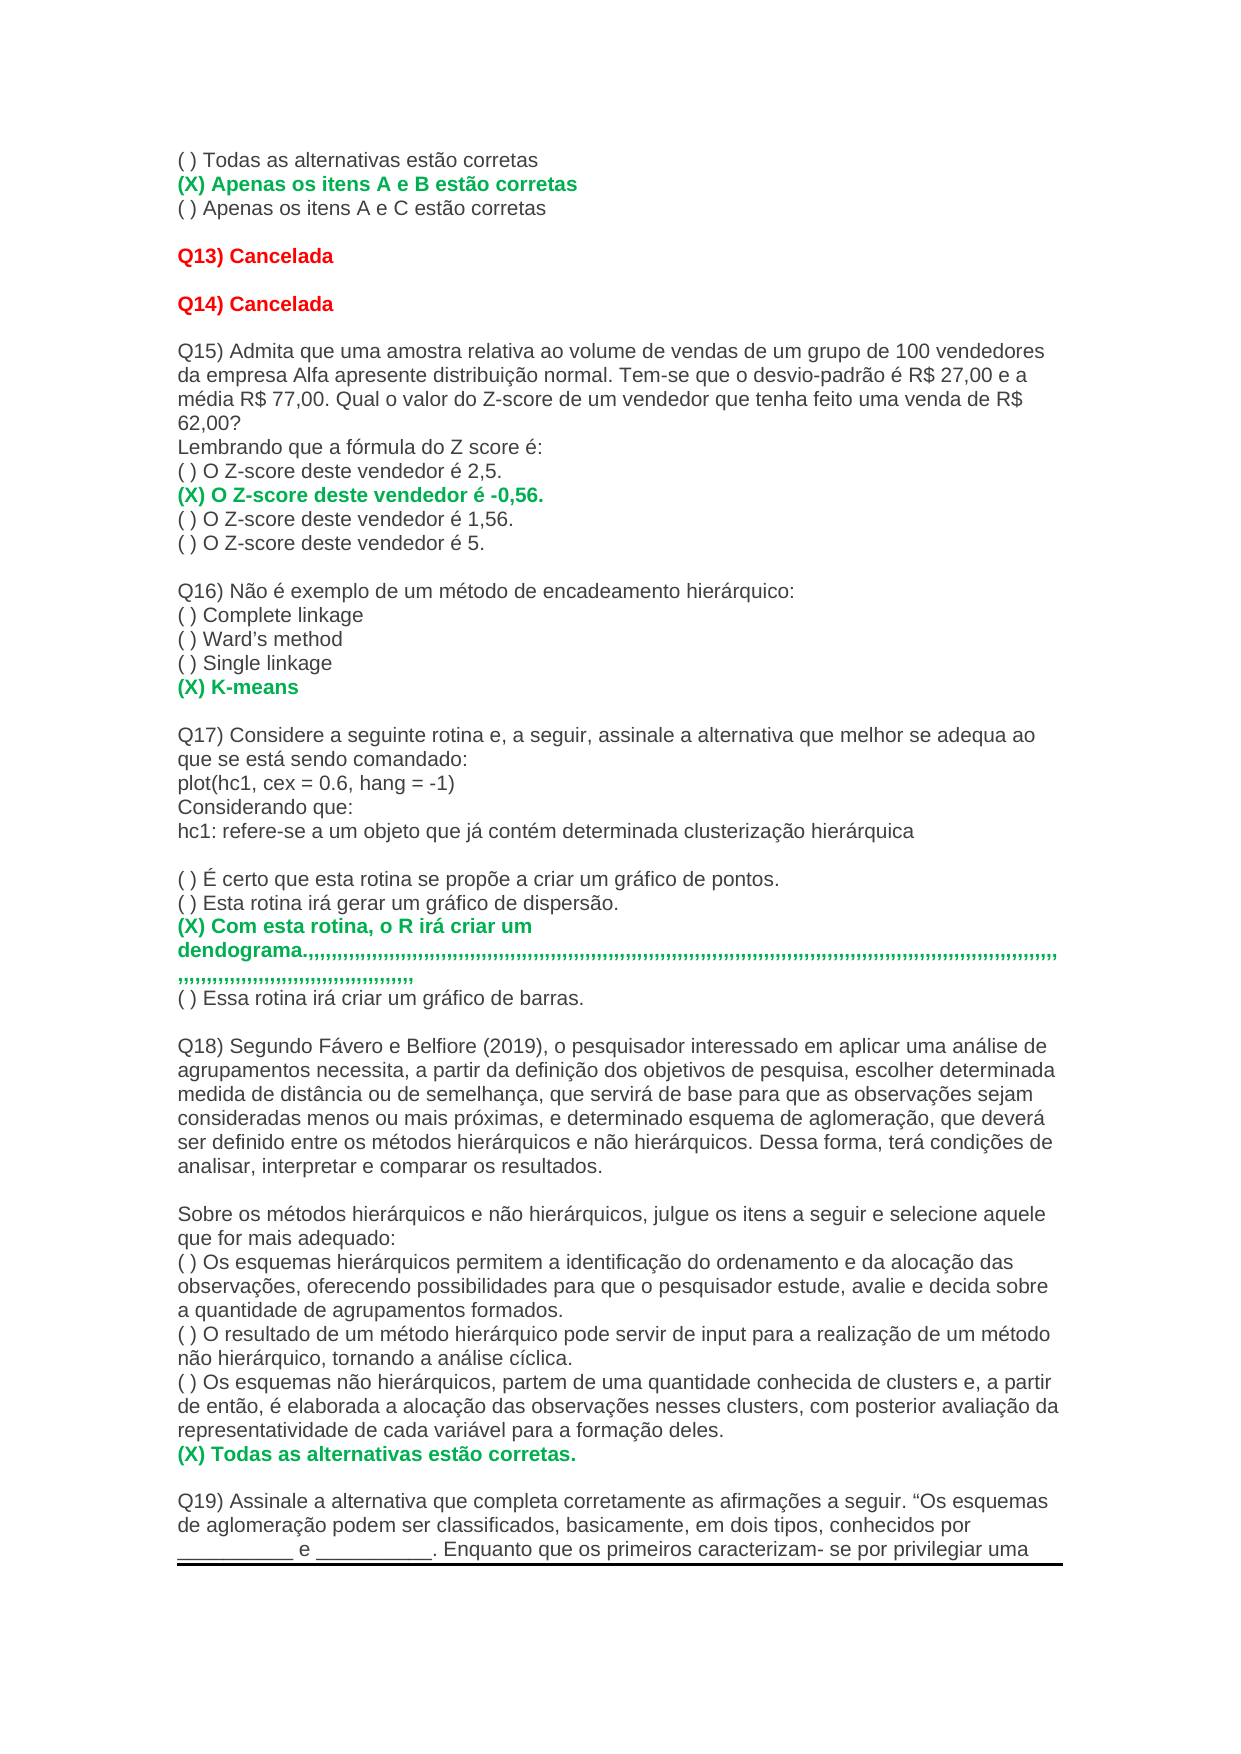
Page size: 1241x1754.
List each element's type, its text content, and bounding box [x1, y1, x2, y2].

text ( ) Esta rotina irá gerar um gráfico de dispersão. [177, 890, 1063, 914]
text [177, 1489, 1063, 1563]
text consideradas menos ou mais próximas, e determinado esquema de aglomeração, que deverá ser definido entre os métodos hierárquicos e não hierárquicos. Dessa forma, terá condições de analisar, interpretar e comparar os resultados. [177, 1106, 1063, 1178]
text ( ) Essa rotina irá criar um gráfico de barras. [177, 986, 1063, 1010]
text ( ) É certo que esta rotina se propõe a criar um gráfico de pontos. [177, 866, 1063, 890]
text Q18) Segundo Fávero e Belfiore (2019), o pesquisador interessado em aplicar uma análise de [177, 1034, 1063, 1058]
text (X) K-means [177, 675, 1063, 699]
text ( ) O Z-score deste vendedor é 1,56. [177, 507, 1063, 531]
text Q13) Cancelada [177, 243, 1063, 267]
text (X) Com esta rotina, o R irá criar um dendograma.,,,,,,,,,,,,,,,,,,,,,,,,,,,,,,,,,,,,,,,,,,,,,,,,,,,,,,,,,,,,,,,,,,,,,,,,,,,,,,,,,,,,,,,,,,,,,,,,,,,,,,,,,,,,,,,,,,,,,,,,,,,,,,,,,,,,,,,,,,,,,,,,,,,,,,,,,,,,,,,,,,,,,,,,,,, [177, 914, 1063, 986]
text Lembrando que a fórmula do Z score é: [177, 435, 1063, 459]
text agrupamentos necessita, a partir da definição dos objetivos de pesquisa, escolher determinada [177, 1058, 1063, 1082]
text ( ) O resultado de um método hierárquico pode servir de input para a realização de um método não hierárquico, tornando a análise cíclica. [177, 1322, 1063, 1369]
text ( ) O Z-score deste vendedor é 2,5. [177, 459, 1063, 483]
text ( ) Ward’s method [177, 627, 1063, 651]
text ( ) Os esquemas não hierárquicos, partem de uma quantidade conhecida de clusters e, a partir de então, é elaborada a alocação das observações nesses clusters, com posterior avaliação da representatividade de cada variável para a formação deles. [177, 1369, 1063, 1441]
text ( ) Apenas os itens A e C estão corretas [177, 196, 1063, 219]
text hc1: refere-se a um objeto que já contém determinada clusterização hierárquica [177, 818, 1063, 842]
text (X) Apenas os itens A e B estão corretas [177, 172, 1063, 196]
text ( ) Complete linkage [177, 603, 1063, 627]
text (X) Todas as alternativas estão corretas. [177, 1441, 1063, 1465]
text Considerando que: [177, 794, 1063, 818]
text ( ) Todas as alternativas estão corretas [177, 148, 1063, 172]
text (X) O Z-score deste vendedor é -0,56. [177, 483, 1063, 507]
text Q16) Não é exemplo de um método de encadeamento hierárquico: [177, 579, 1063, 603]
text ( ) Os esquemas hierárquicos permitem a identificação do ordenamento e da alocação das observações, oferecendo possibilidades para que o pesquisador estude, avalie e decida sobre a quantidade de agrupamentos formados. [177, 1250, 1063, 1322]
text plot(hc1, cex = 0.6, hang = -1) [177, 771, 1063, 794]
text Q15) Admita que uma amostra relativa ao volume de vendas de um grupo de 100 vendedores da empresa Alfa apresente distribuição normal. Tem-se que o desvio-padrão é R$ 27,00 e a média R$ 77,00. Qual o valor do Z-score de um vendedor que tenha feito uma venda de R$ 62,00? [177, 339, 1063, 435]
text medida de distância ou de semelhança, que servirá de base para que as observações sejam [177, 1082, 1063, 1106]
text ( ) Single linkage [177, 651, 1063, 675]
text Q14) Cancelada [177, 291, 1063, 315]
text ( ) O Z-score deste vendedor é 5. [177, 531, 1063, 555]
text Q17) Considere a seguinte rotina e, a seguir, assinale a alternativa que melhor se adequa ao que se está sendo comandado: [177, 723, 1063, 771]
text Sobre os métodos hierárquicos e não hierárquicos, julgue os itens a seguir e selecione aquele que for mais adequado: [177, 1202, 1063, 1250]
